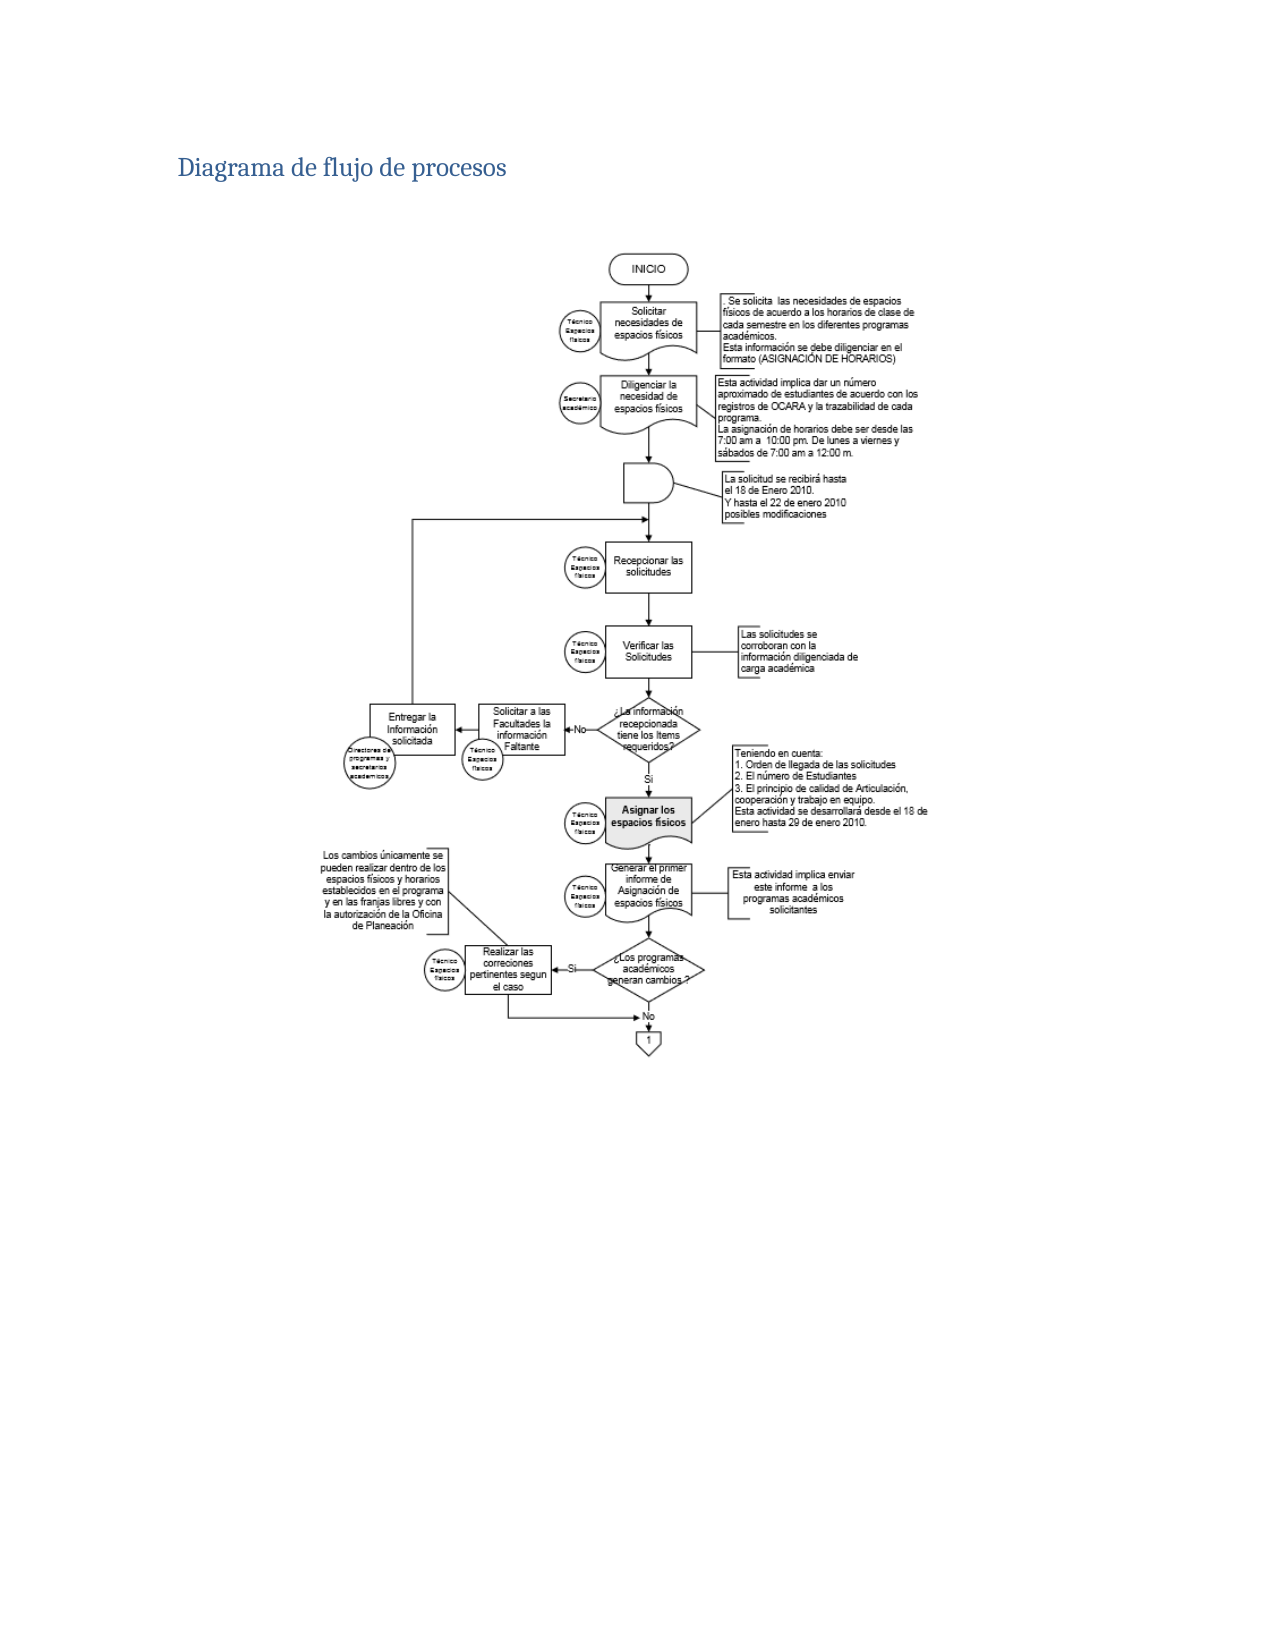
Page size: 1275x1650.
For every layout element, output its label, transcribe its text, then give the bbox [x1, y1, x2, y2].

picture [177, 240, 1098, 1105]
subtitle Diagrama de flujo de procesos [177, 152, 1098, 183]
